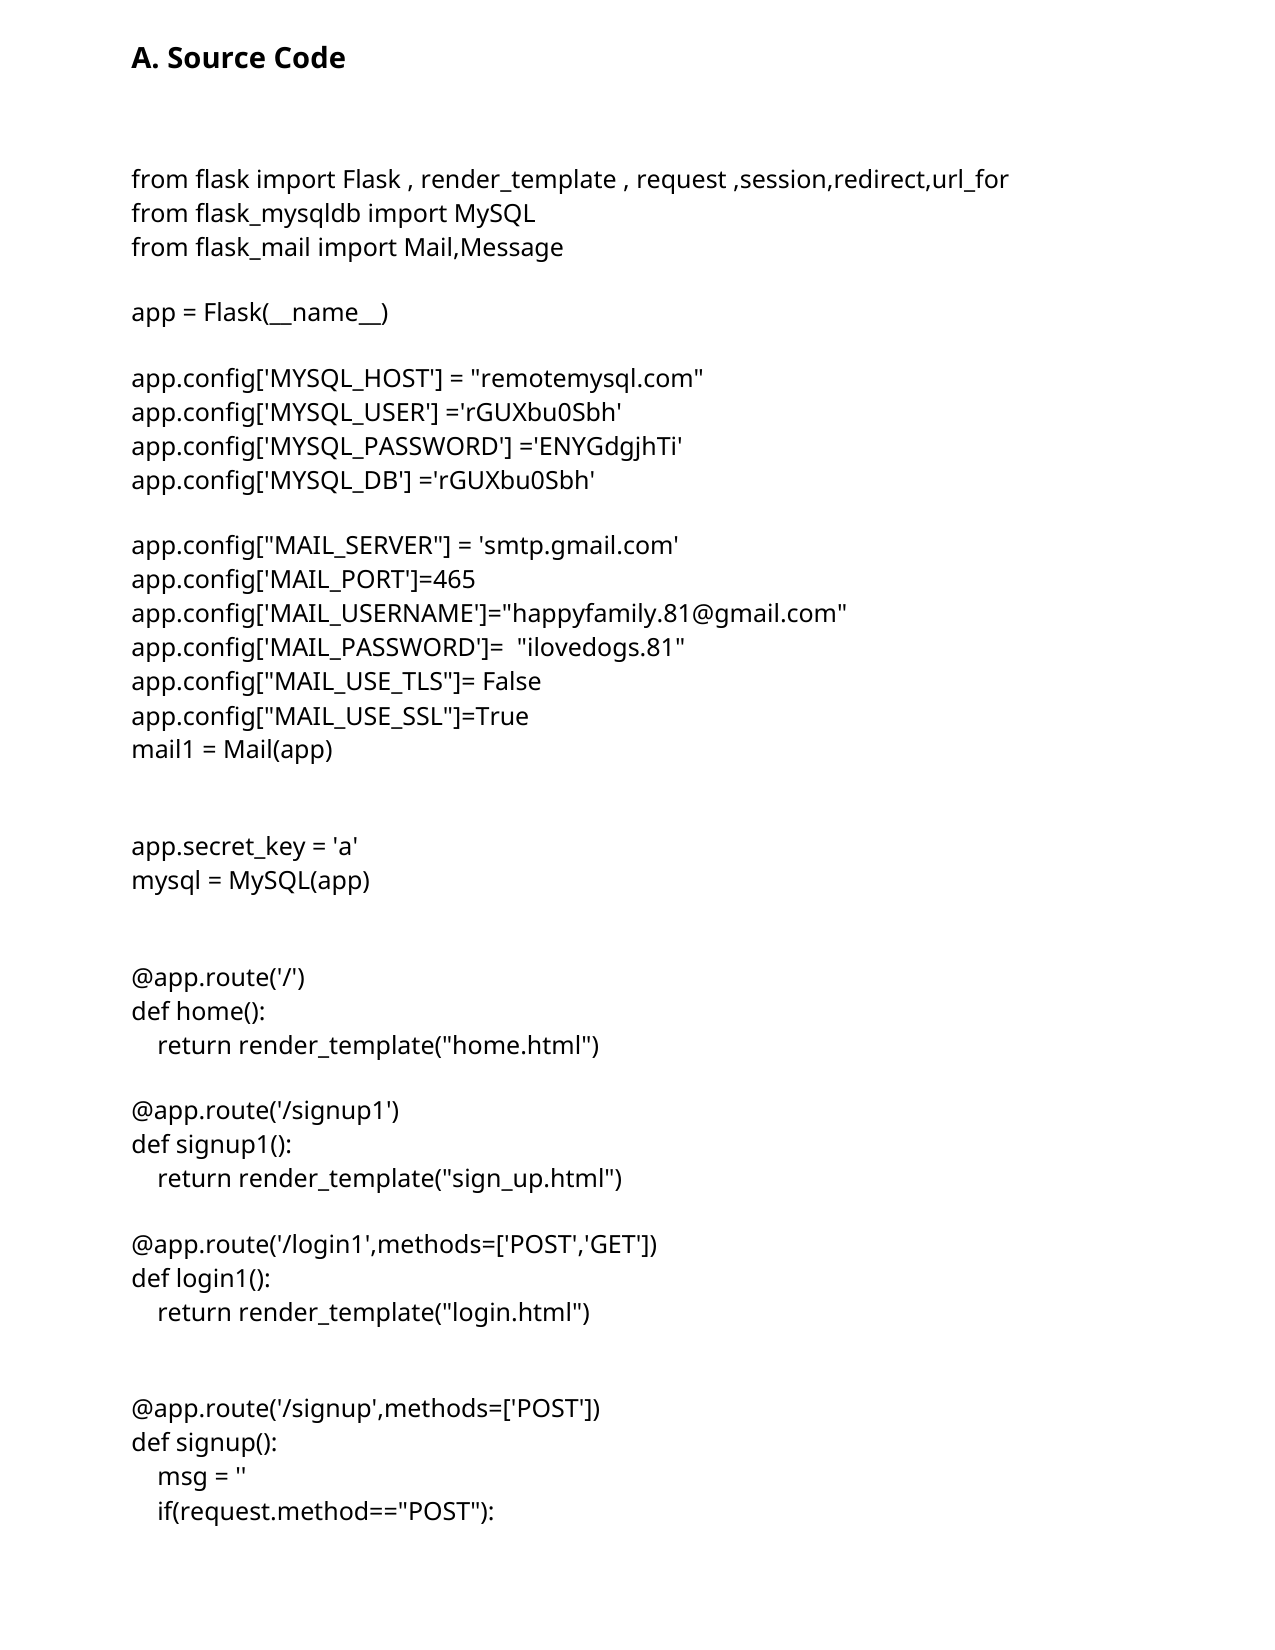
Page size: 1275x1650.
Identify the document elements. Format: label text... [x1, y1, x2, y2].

text mail1 = Mail(app) [131, 732, 1106, 766]
text return render_template("login.html") [131, 1294, 1106, 1328]
text app.config["MAIL_USE_SSL"]=True [131, 698, 1106, 732]
text @app.route('/signup1') [131, 1093, 1106, 1127]
text def login1(): [131, 1260, 1106, 1294]
text app.config['MYSQL_USER'] ='rGUXbu0Sbh' [131, 394, 1106, 428]
text return render_template("sign_up.html") [131, 1161, 1106, 1195]
text from flask_mysqldb import MySQL [131, 196, 1106, 230]
text return render_template("home.html") [131, 1027, 1106, 1062]
text def home(): [131, 993, 1106, 1027]
text @app.route('/signup',methods=['POST']) [131, 1391, 1106, 1425]
text app.secret_key = 'a' [131, 829, 1106, 863]
text app = Flask(__name__) [131, 295, 1106, 329]
text A. Source Code [131, 37, 1106, 77]
text from flask import Flask , render_template , request ,session,redirect,url_for [131, 162, 1106, 196]
text app.config['MAIL_PORT']=465 [131, 562, 1106, 596]
text msg = '' [131, 1459, 1106, 1493]
text app.config["MAIL_USE_TLS"]= False [131, 664, 1106, 698]
text if(request.method=="POST"): [131, 1493, 1106, 1527]
text app.config['MAIL_PASSWORD']= "ilovedogs.81" [131, 630, 1106, 664]
text app.config['MAIL_USERNAME']="happyfamily.81@gmail.com" [131, 596, 1106, 630]
text app.config['MYSQL_HOST'] = "remotemysql.com" [131, 360, 1106, 394]
text @app.route('/login1',methods=['POST','GET']) [131, 1226, 1106, 1260]
text app.config["MAIL_SERVER"] = 'smtp.gmail.com' [131, 528, 1106, 562]
text app.config['MYSQL_PASSWORD'] ='ENYGdgjhTi' [131, 428, 1106, 462]
text from flask_mail import Mail,Message [131, 230, 1106, 264]
text def signup1(): [131, 1127, 1106, 1161]
text @app.route('/') [131, 959, 1106, 993]
text app.config['MYSQL_DB'] ='rGUXbu0Sbh' [131, 462, 1106, 497]
text def signup(): [131, 1425, 1106, 1459]
text mysql = MySQL(app) [131, 863, 1106, 897]
